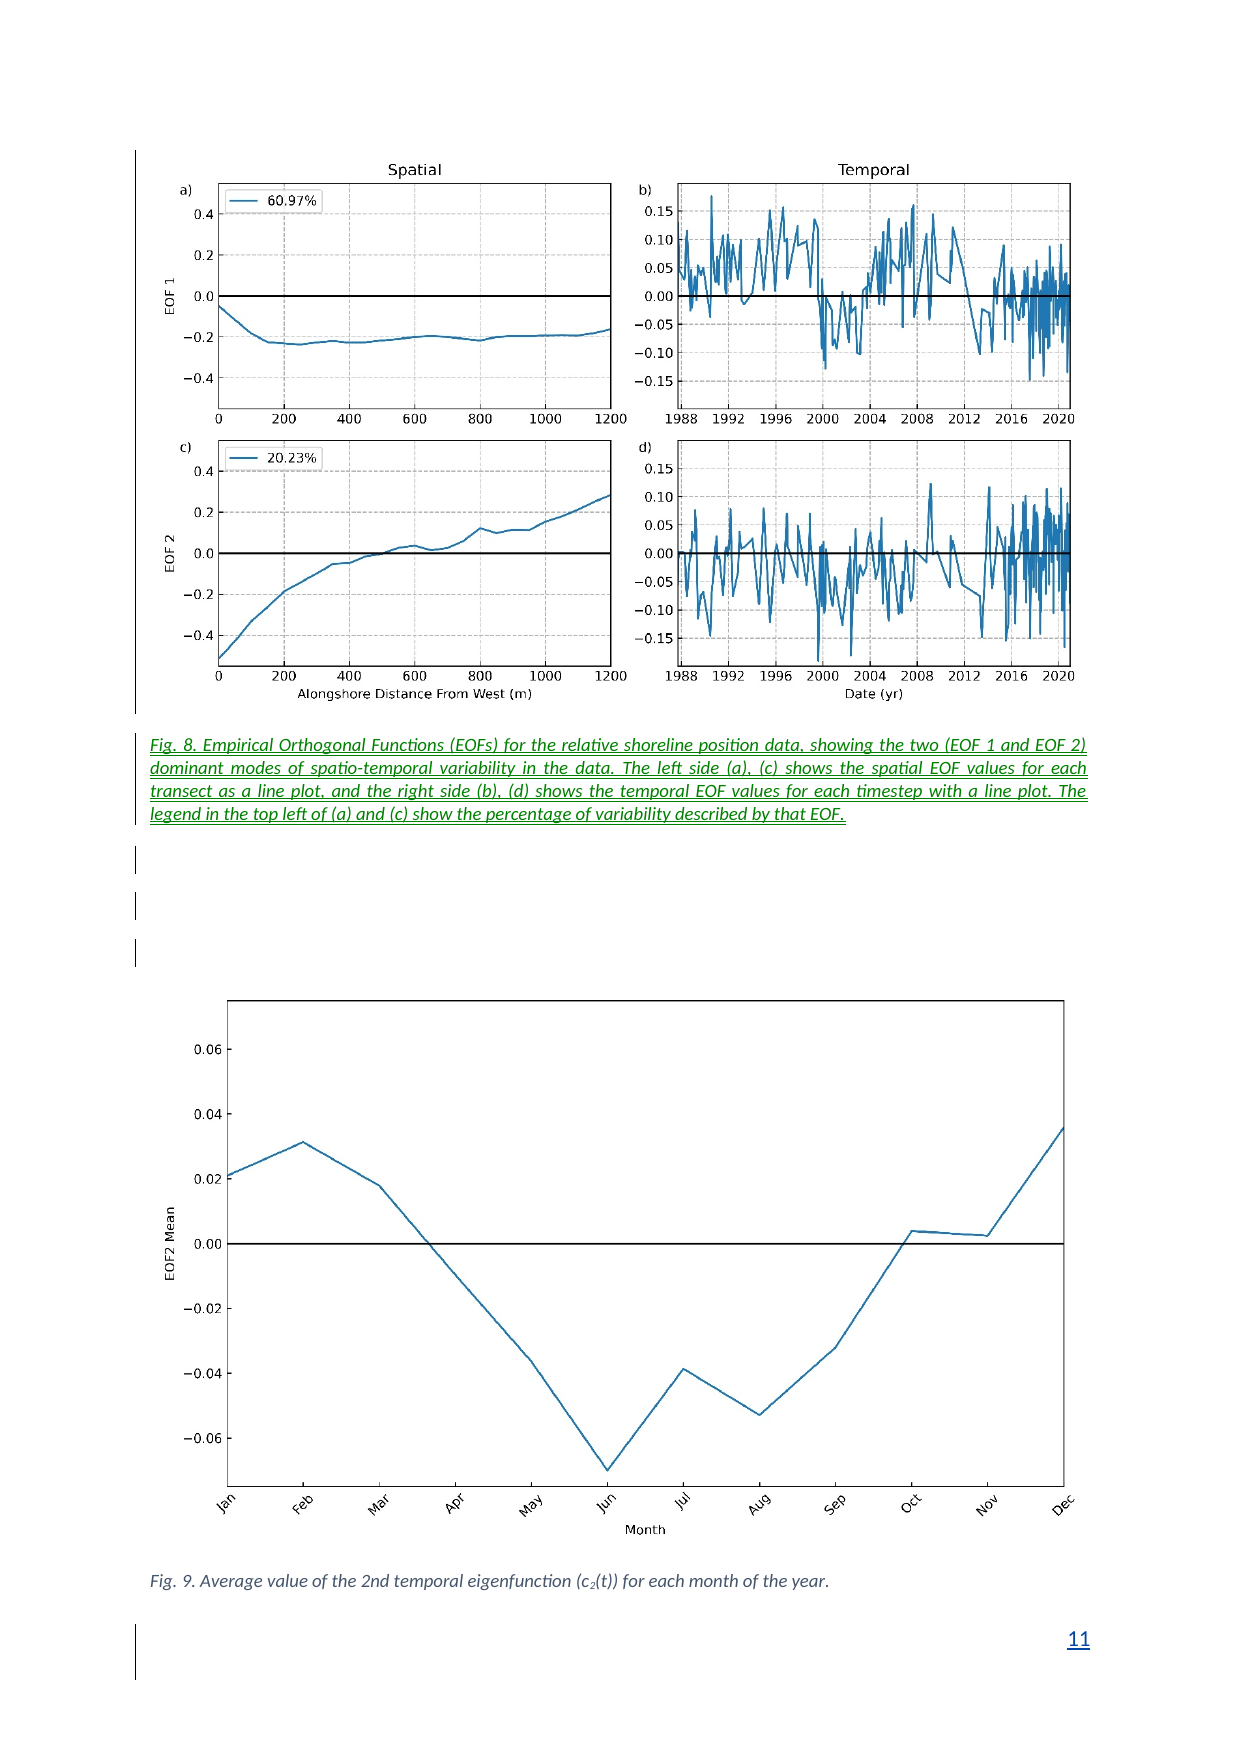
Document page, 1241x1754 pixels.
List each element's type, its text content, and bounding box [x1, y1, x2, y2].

picture [150, 986, 1091, 1551]
picture [150, 150, 1091, 715]
